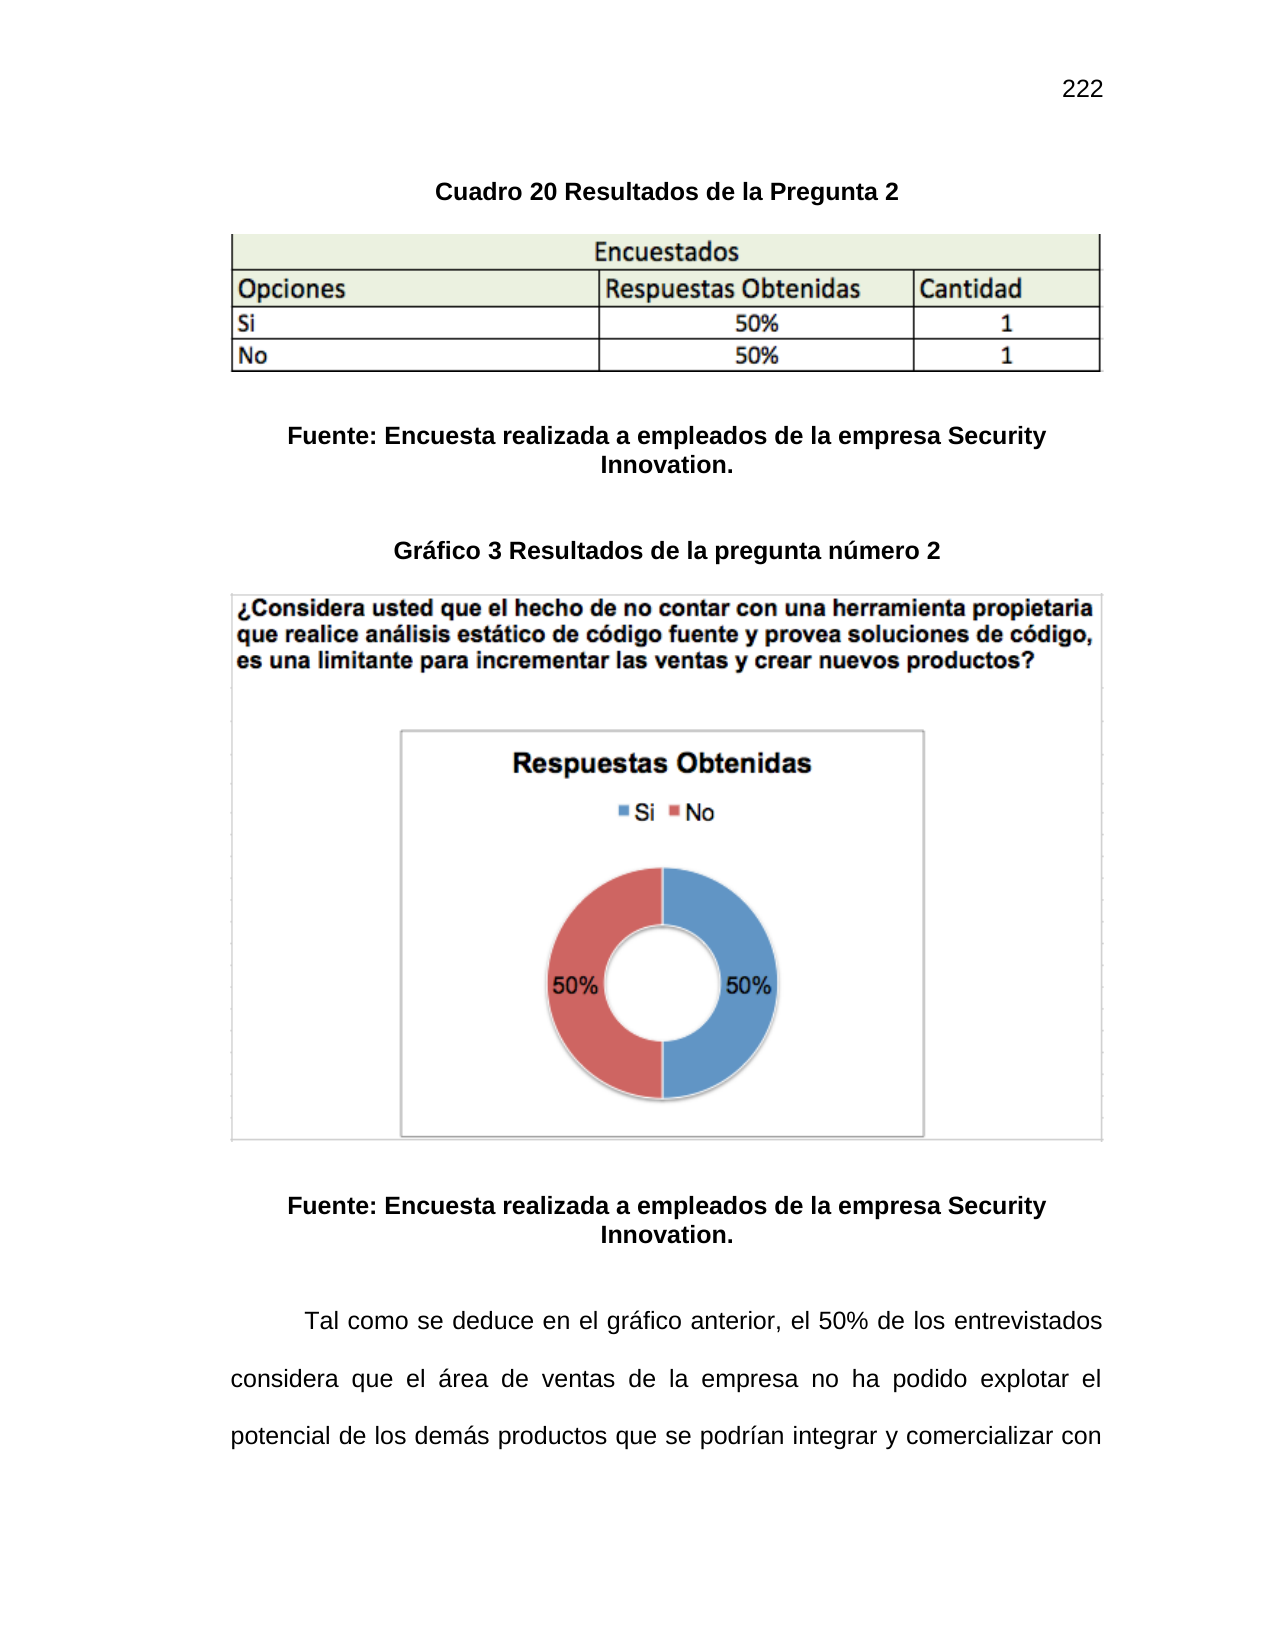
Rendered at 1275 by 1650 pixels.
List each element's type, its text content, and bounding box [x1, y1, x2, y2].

text Cuadro 20 Resultados de la Pregunta 2 [230, 177, 1104, 206]
picture [230, 593, 1104, 1142]
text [230, 1306, 1104, 1450]
subtitle Fuente: Encuesta realizada a empleados de la empresa Security Innovation. [230, 421, 1104, 478]
text Gráfico 3 Resultados de la pregunta número 2 [230, 536, 1104, 564]
picture [230, 234, 1104, 372]
subtitle Fuente: Encuesta realizada a empleados de la empresa Security Innovation. [230, 1191, 1104, 1249]
